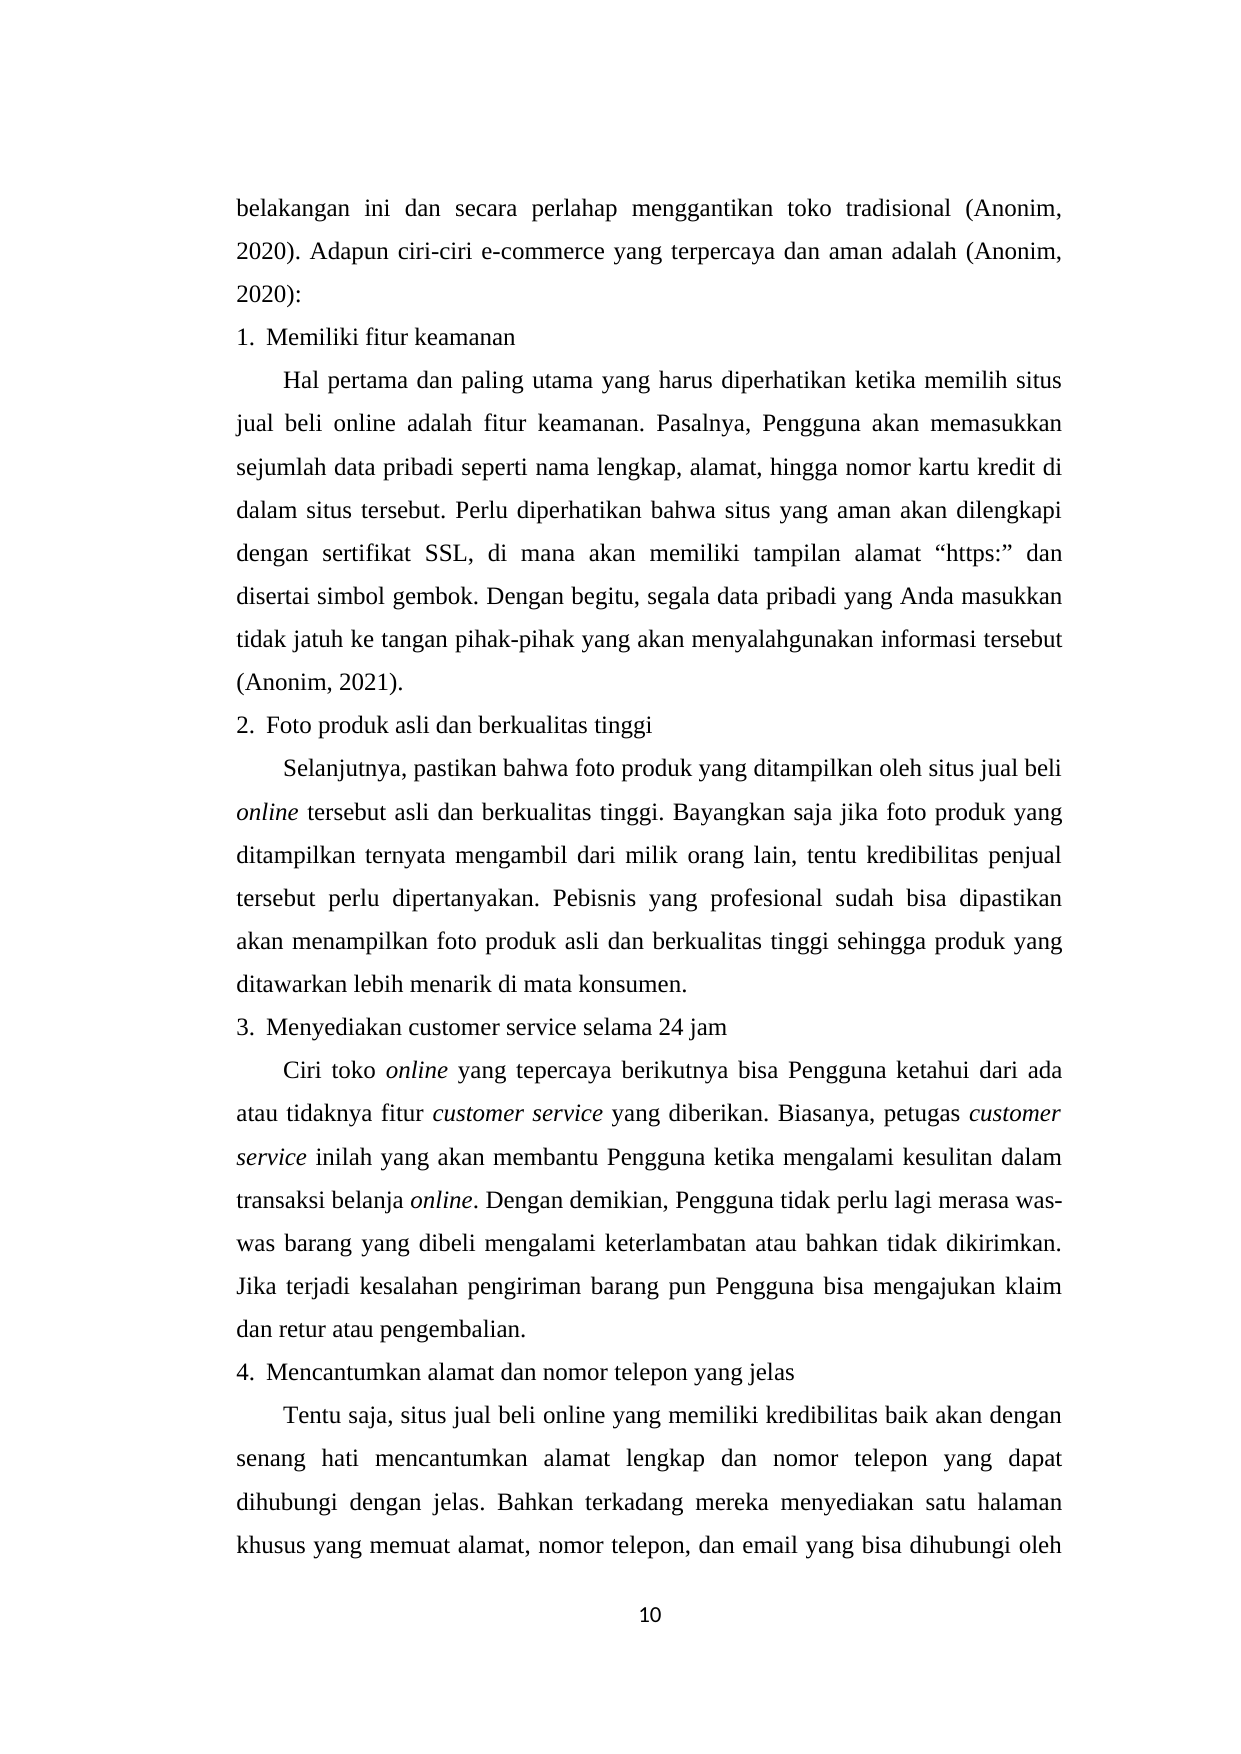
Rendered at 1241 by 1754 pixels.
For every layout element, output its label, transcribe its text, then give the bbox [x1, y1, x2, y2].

list Memiliki fitur keamanan [236, 322, 1063, 351]
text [236, 193, 1063, 308]
text Hal pertama dan paling utama yang harus diperhatikan ketika memilih situs jual beli online adalah fitur keamanan. Pasalnya, Pengguna akan memasukkan sejumlah data pribadi seperti nama lengkap, alamat, hingga nomor kartu kredit di dalam situs tersebut. Perlu diperhatikan bahwa situs yang aman akan dilengkapi dengan sertifikat SSL, di mana akan memiliki tampilan alamat “https:” dan disertai simbol gembok. Dengan begitu, segala data pribadi yang Anda masukkan tidak jatuh ke tangan pihak-pihak yang akan menyalahgunakan informasi tersebut (Anonim, 2021). [236, 365, 1063, 696]
list Foto produk asli dan berkualitas tinggi [236, 710, 1063, 739]
text Selanjutnya, pastikan bahwa foto produk yang ditampilkan oleh situs jual beli online tersebut asli dan berkualitas tinggi. Bayangkan saja jika foto produk yang ditampilkan ternyata mengambil dari milik orang lain, tentu kredibilitas penjual tersebut perlu dipertanyakan. Pebisnis yang profesional sudah bisa dipastikan akan menampilkan foto produk asli dan berkualitas tinggi sehingga produk yang ditawarkan lebih menarik di mata konsumen. [236, 753, 1063, 998]
list Mencantumkan alamat dan nomor telepon yang jelas [236, 1357, 1063, 1386]
text Ciri toko online yang tepercaya berikutnya bisa Pengguna ketahui dari ada atau tidaknya fitur customer service yang diberikan. Biasanya, petugas customer service inilah yang akan membantu Pengguna ketika mengalami kesulitan dalam transaksi belanja online. Dengan demikian, Pengguna tidak perlu lagi merasa was-was barang yang dibeli mengalami keterlambatan atau bahkan tidak dikirimkan. Jika terjadi kesalahan pengiriman barang pun Pengguna bisa mengajukan klaim dan retur atau pengembalian. [236, 1055, 1063, 1343]
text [236, 1400, 1063, 1558]
list Menyediakan customer service selama 24 jam [236, 1012, 1063, 1041]
